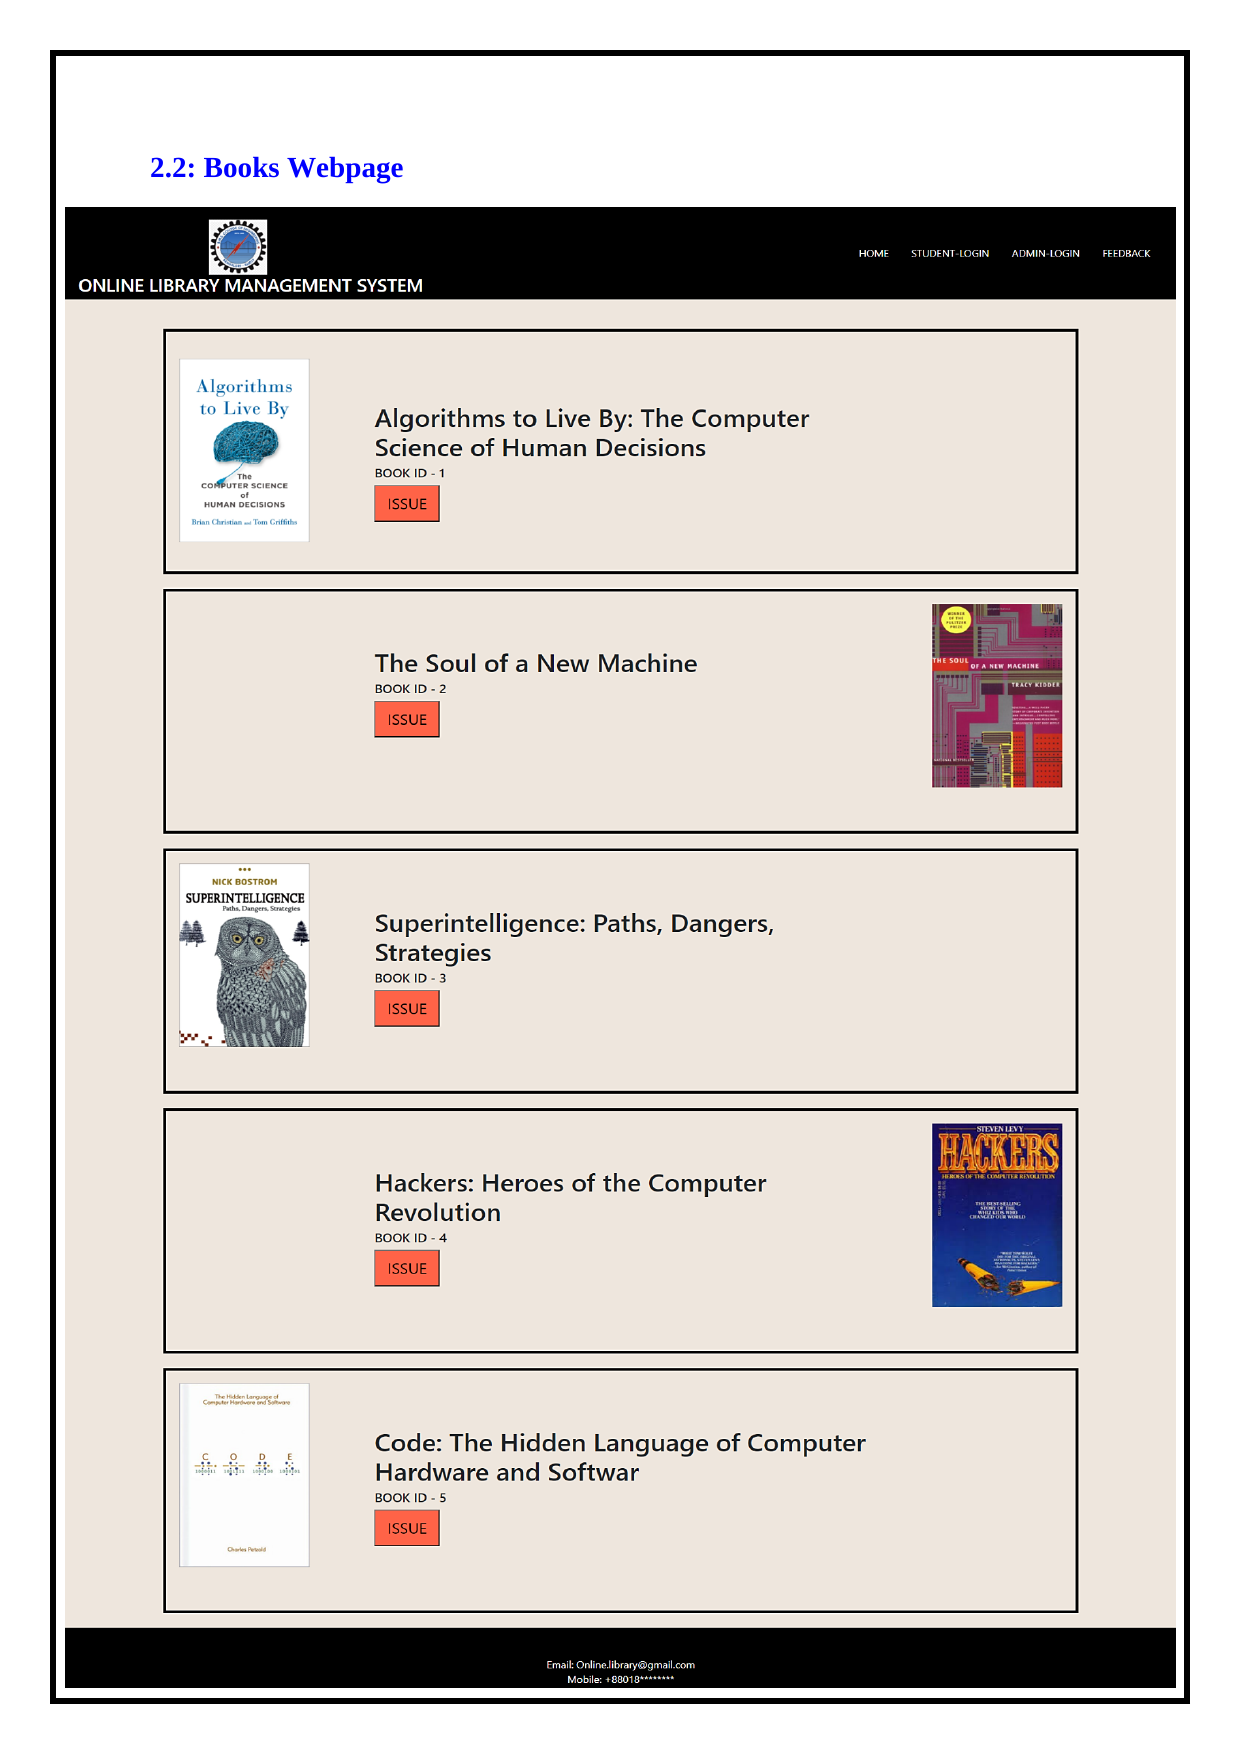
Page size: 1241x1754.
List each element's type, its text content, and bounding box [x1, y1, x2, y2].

text 2.2: Books Webpage [150, 150, 1090, 183]
picture [65, 207, 1176, 1688]
